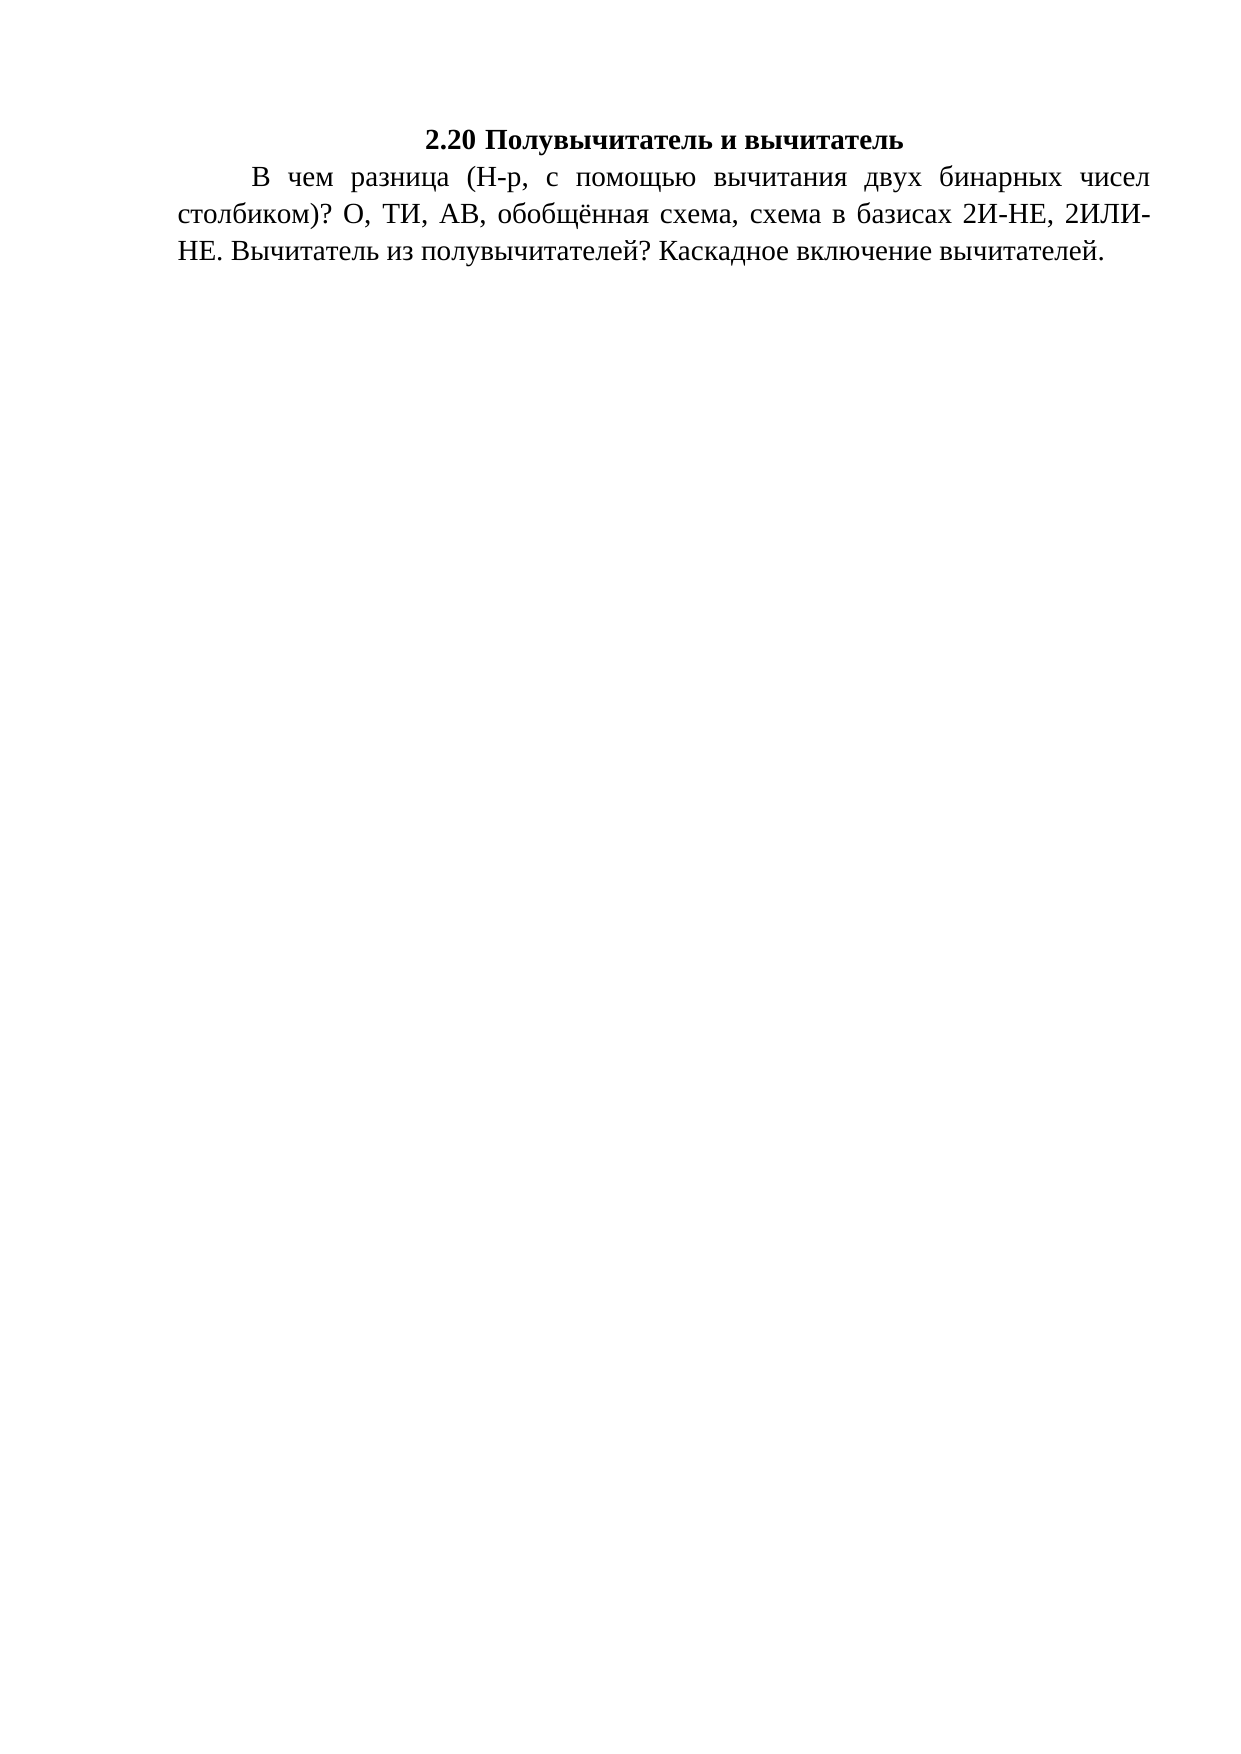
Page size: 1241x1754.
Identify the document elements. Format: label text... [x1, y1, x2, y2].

text В чем разница (Н-р, с помощью вычитания двух бинарных чисел столбиком)? О, ТИ, АВ, обобщённая схема, схема в базисах 2И-НЕ, 2ИЛИ-НЕ. Вычитатель из полувычитателей? Каскадное включение вычитателей. [177, 159, 1152, 266]
subtitle Полувычитатель и вычитатель [177, 122, 1152, 156]
